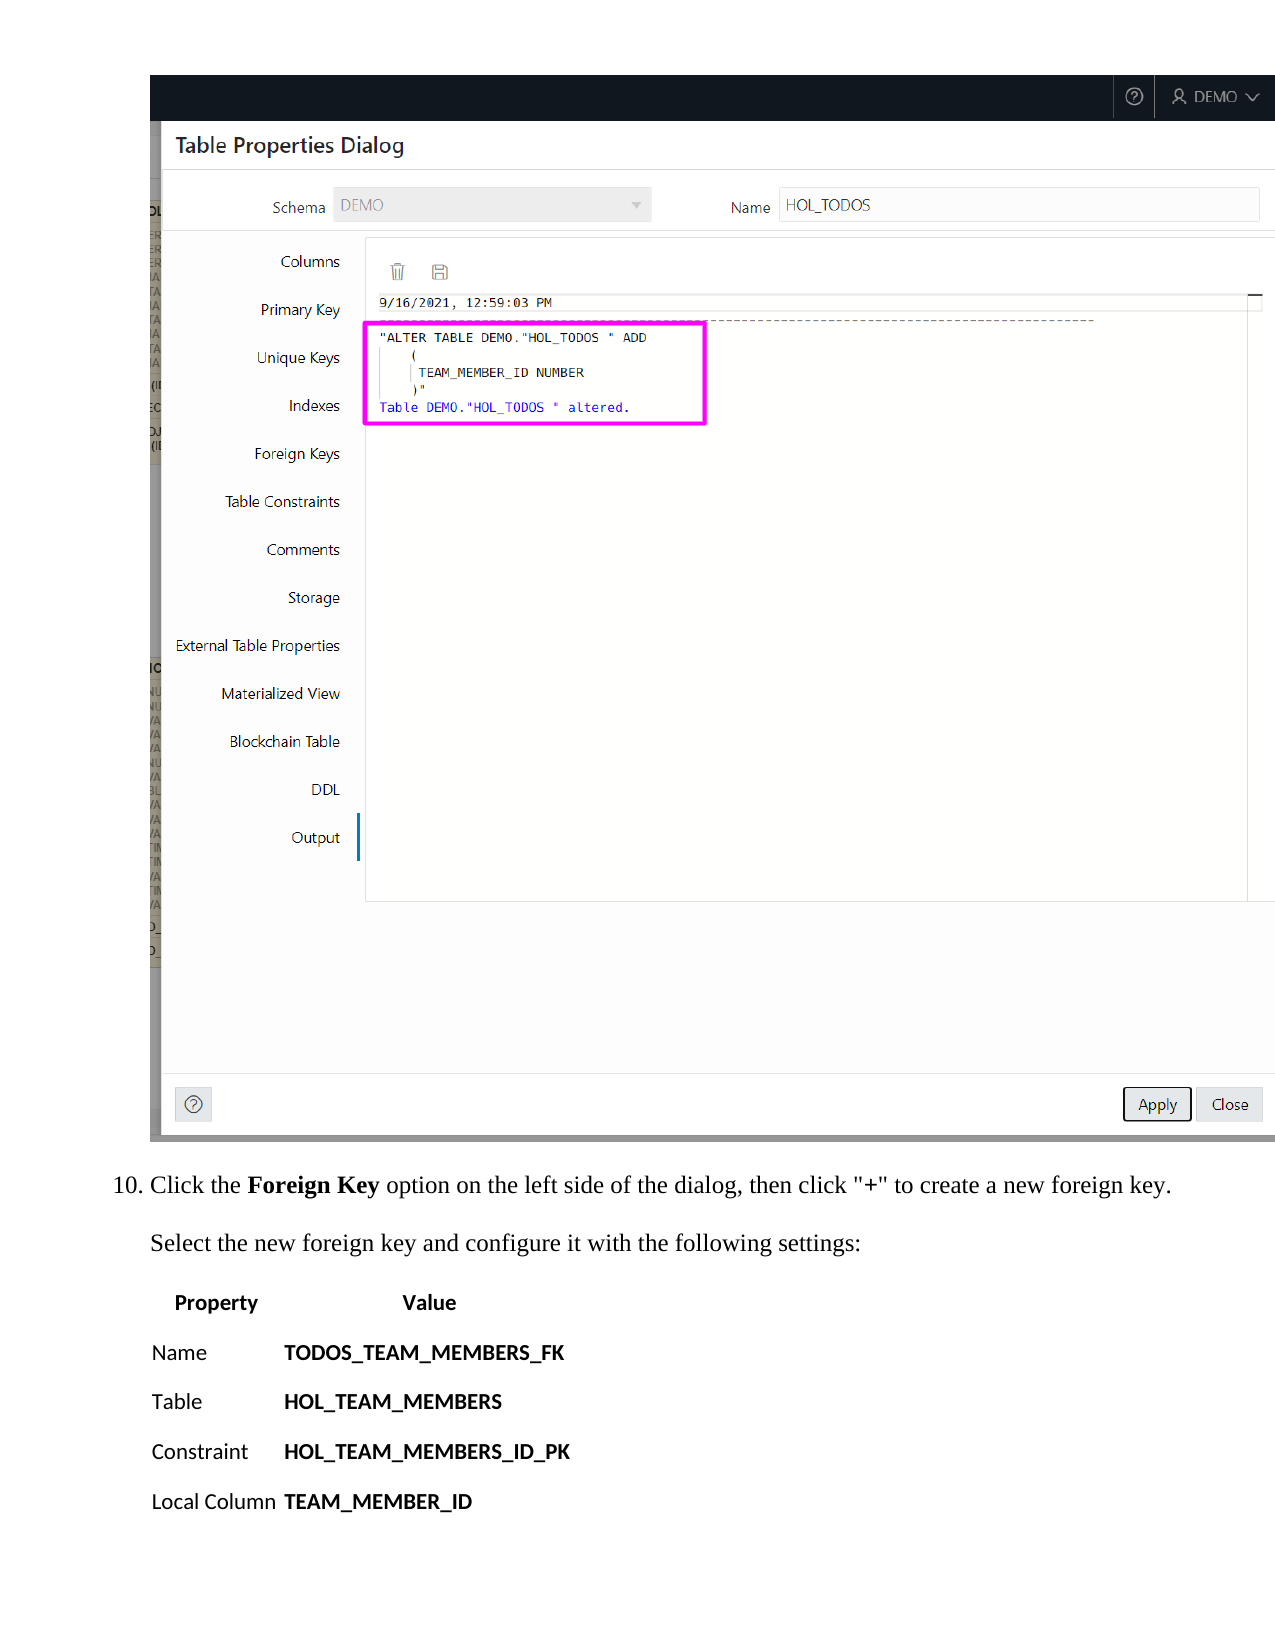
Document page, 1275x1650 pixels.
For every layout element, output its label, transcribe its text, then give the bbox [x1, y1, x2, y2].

table_cell HOL_TEAM_MEMBERS_ID_PK [283, 1436, 576, 1486]
table_cell Name [150, 1336, 282, 1386]
table_cell Constraint [150, 1436, 282, 1486]
table_cell TEAM_MEMBER_ID [283, 1486, 576, 1536]
picture [150, 75, 1275, 1142]
table_cell HOL_TEAM_MEMBERS [283, 1386, 576, 1436]
table_cell TODOS_TEAM_MEMBERS_FK [283, 1336, 576, 1386]
list Click the Foreign Key option on the left side of the dialog, then click "+" to create a new foreign key. [112, 1170, 1200, 1199]
table_cell Table [150, 1386, 282, 1436]
table_header Value [283, 1286, 576, 1336]
text Select the new foreign key and configure it with the following settings: [150, 1228, 1200, 1257]
table_header Property [150, 1286, 282, 1336]
table_cell Local Column [150, 1486, 282, 1536]
